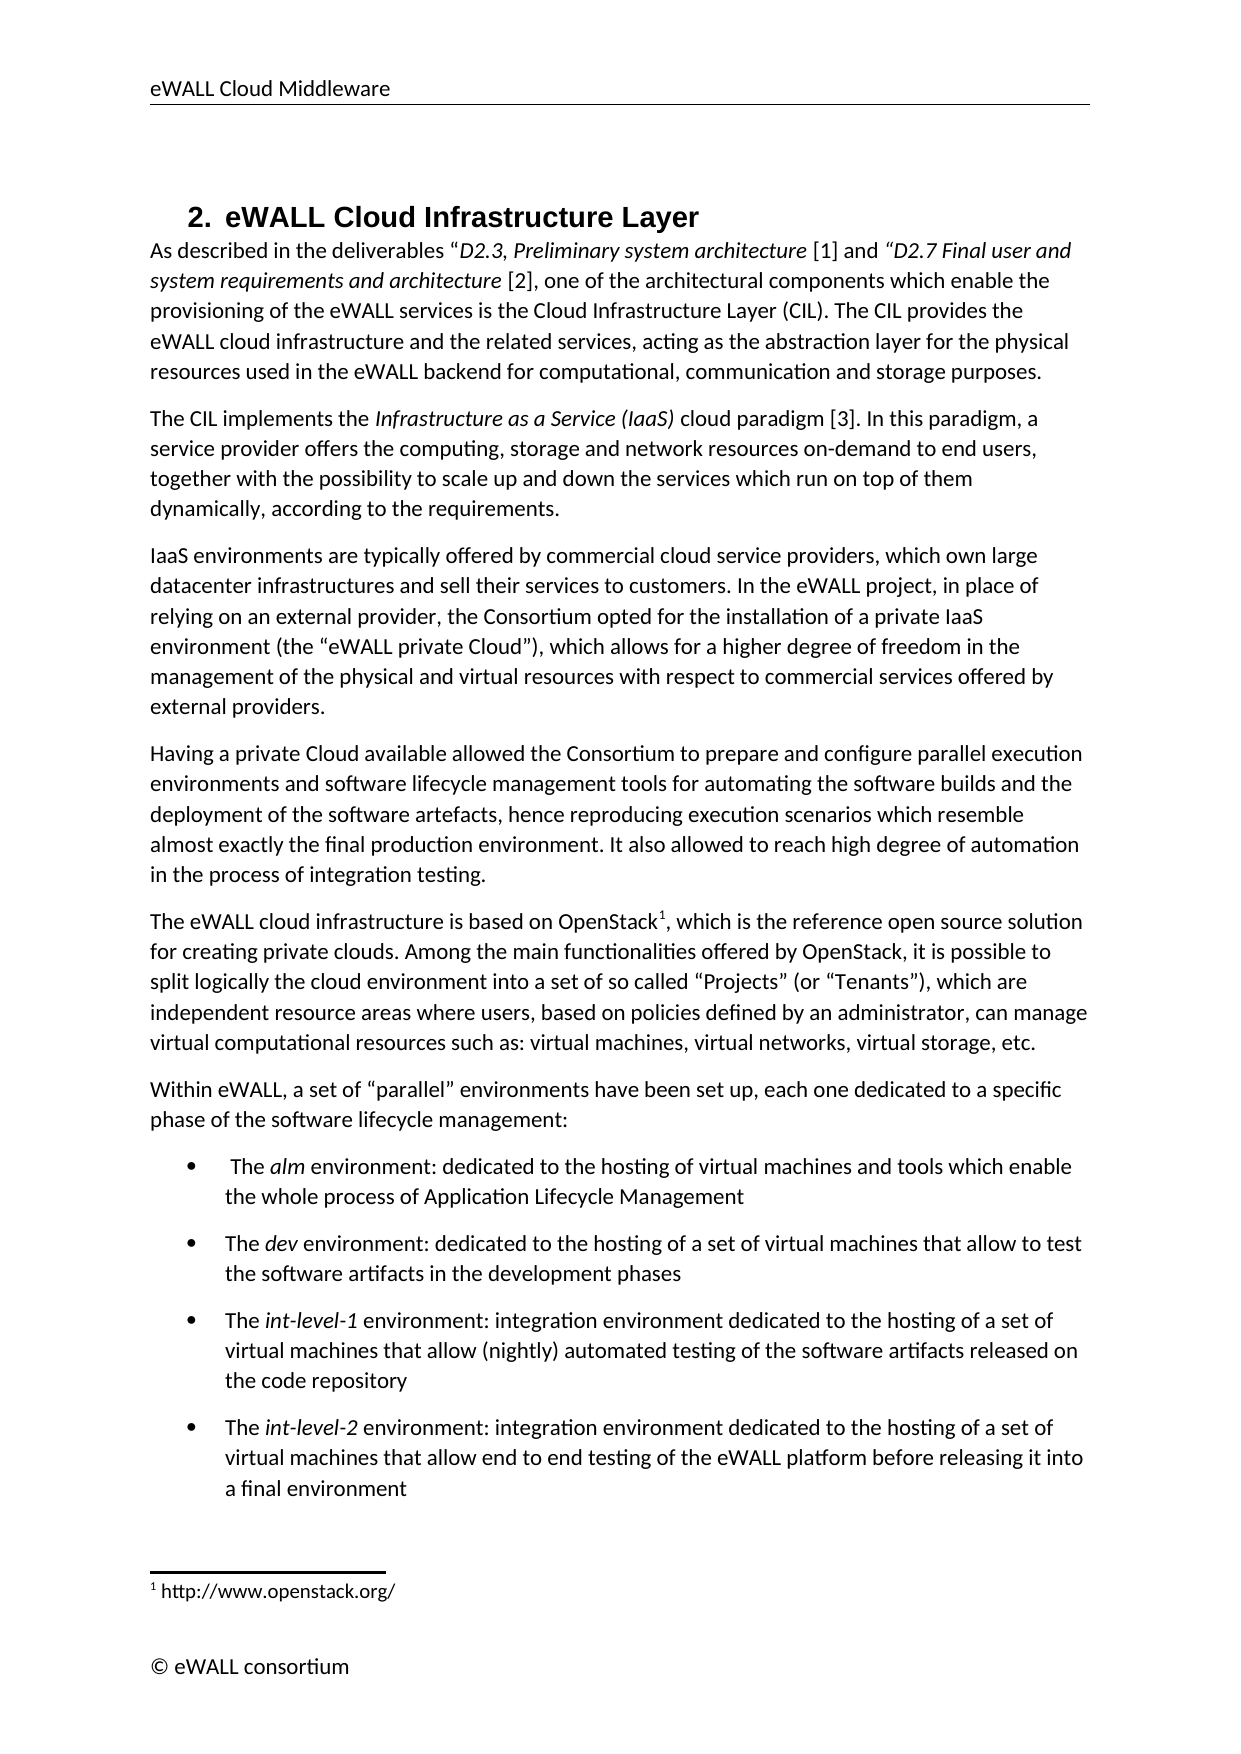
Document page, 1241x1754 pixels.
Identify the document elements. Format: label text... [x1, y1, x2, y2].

text As described in the deliverables “D2.3, Preliminary system architecture [1] and “D2.7 Final user and system requirements and architecture [2], one of the architectural components which enable the provisioning of the eWALL services is the Cloud Infrastructure Layer (CIL). The CIL provides the eWALL cloud infrastructure and the related services, acting as the abstraction layer for the physical resources used in the eWALL backend for computational, communication and storage purposes. [150, 236, 1090, 385]
text Within eWALL, a set of “parallel” environments have been set up, each one dedicated to a specific phase of the software lifecycle management: [150, 1075, 1090, 1133]
list The alm environment: dedicated to the hosting of virtual machines and tools which enable the whole process of Application Lifecycle Management [187, 1152, 1090, 1210]
text The eWALL cloud infrastructure is based on OpenStack, which is the reference open source solution for creating private clouds. Among the main functionalities offered by OpenStack, it is possible to split logically the cloud environment into a set of so called “Projects” (or “Tenants”), which are independent resource areas where users, based on policies defined by an administrator, can manage virtual computational resources such as: virtual machines, virtual networks, virtual storage, etc. [150, 907, 1090, 1056]
subtitle eWALL Cloud Infrastructure Layer [187, 200, 1090, 233]
list The int-level-2 environment: integration environment dedicated to the hosting of a set of virtual machines that allow end to end testing of the eWALL platform before releasing it into a final environment [187, 1413, 1090, 1502]
text Having a private Cloud available allowed the Consortium to prepare and configure parallel execution environments and software lifecycle management tools for automating the software builds and the deployment of the software artefacts, hence reproducing execution scenarios which resemble almost exactly the final production environment. It also allowed to reach high degree of automation in the process of integration testing. [150, 739, 1090, 888]
text The CIL implements the Infrastructure as a Service (IaaS) cloud paradigm [3]. In this paradigm, a service provider offers the computing, storage and network resources on-demand to end users, together with the possibility to scale up and down the services which run on top of them dynamically, according to the requirements. [150, 404, 1090, 522]
list The dev environment: dedicated to the hosting of a set of virtual machines that allow to test the software artifacts in the development phases [187, 1229, 1090, 1287]
list The int-level-1 environment: integration environment dedicated to the hosting of a set of virtual machines that allow (nightly) automated testing of the software artifacts released on the code repository [187, 1306, 1090, 1394]
text IaaS environments are typically offered by commercial cloud service providers, which own large datacenter infrastructures and sell their services to customers. In the eWALL project, in place of relying on an external provider, the Consortium opted for the installation of a private IaaS environment (the “eWALL private Cloud”), which allows for a higher degree of freedom in the management of the physical and virtual resources with respect to commercial services offered by external providers. [150, 541, 1090, 720]
